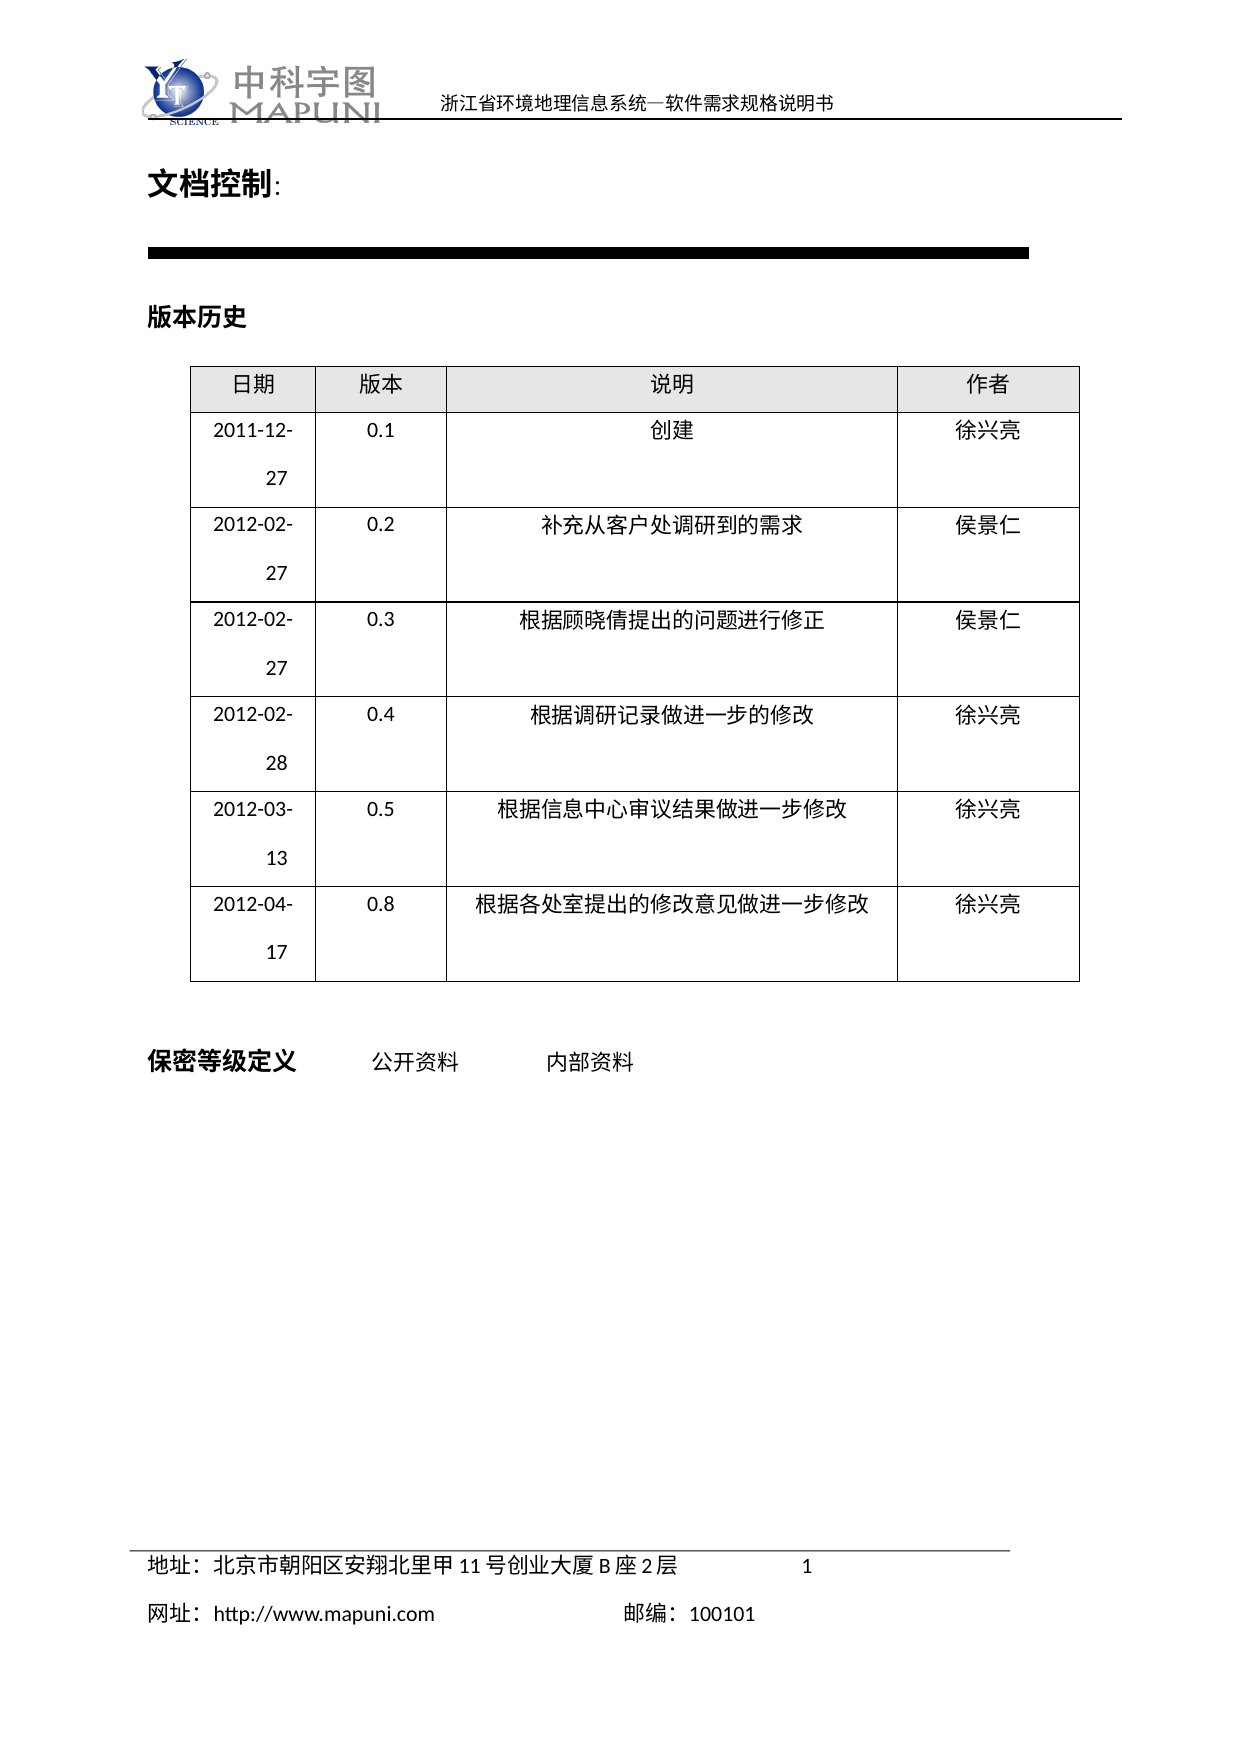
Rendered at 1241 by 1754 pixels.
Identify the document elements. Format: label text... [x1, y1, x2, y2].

table_cell 徐兴亮 [898, 413, 1079, 507]
picture [141, 59, 380, 125]
table_cell 侯景仁 [898, 508, 1079, 601]
table_header 日期 [191, 367, 315, 412]
table_cell 根据顾晓倩提出的问题进行修正 [447, 603, 897, 696]
table_cell 徐兴亮 [898, 697, 1079, 791]
table_cell 0.1 [316, 413, 446, 507]
table_cell 根据调研记录做进一步的修改 [447, 697, 897, 791]
table_cell 0.4 [316, 697, 446, 791]
table_cell 徐兴亮 [898, 792, 1079, 886]
table_cell 2011-12-27 [191, 413, 315, 507]
table_cell 2012-04-17 [191, 887, 315, 981]
table_cell 根据信息中心审议结果做进一步修改 [447, 792, 897, 886]
text 文档控制： [148, 149, 1122, 214]
table_cell 补充从客户处调研到的需求 [447, 508, 897, 601]
table_cell 2012-02-27 [191, 603, 315, 696]
table_cell 2012-03-13 [191, 792, 315, 886]
table_cell 2012-02-27 [191, 508, 315, 601]
table_cell 根据各处室提出的修改意见做进一步修改 [447, 887, 897, 981]
table_cell 0.5 [316, 792, 446, 886]
table_cell 徐兴亮 [898, 887, 1079, 981]
table_cell 创建 [447, 413, 897, 507]
table_header 作者 [898, 367, 1079, 412]
table_cell 侯景仁 [898, 603, 1079, 696]
table_cell 2012-02-28 [191, 697, 315, 791]
table_header 说明 [447, 367, 897, 412]
table_cell 0.2 [316, 508, 446, 601]
table_header 版本 [316, 367, 446, 412]
text 保密等级定义 公开资料 内部资料 [148, 1027, 1122, 1092]
text 版本历史 [148, 283, 1122, 348]
table_cell 0.3 [316, 603, 446, 696]
table_cell 0.8 [316, 887, 446, 981]
